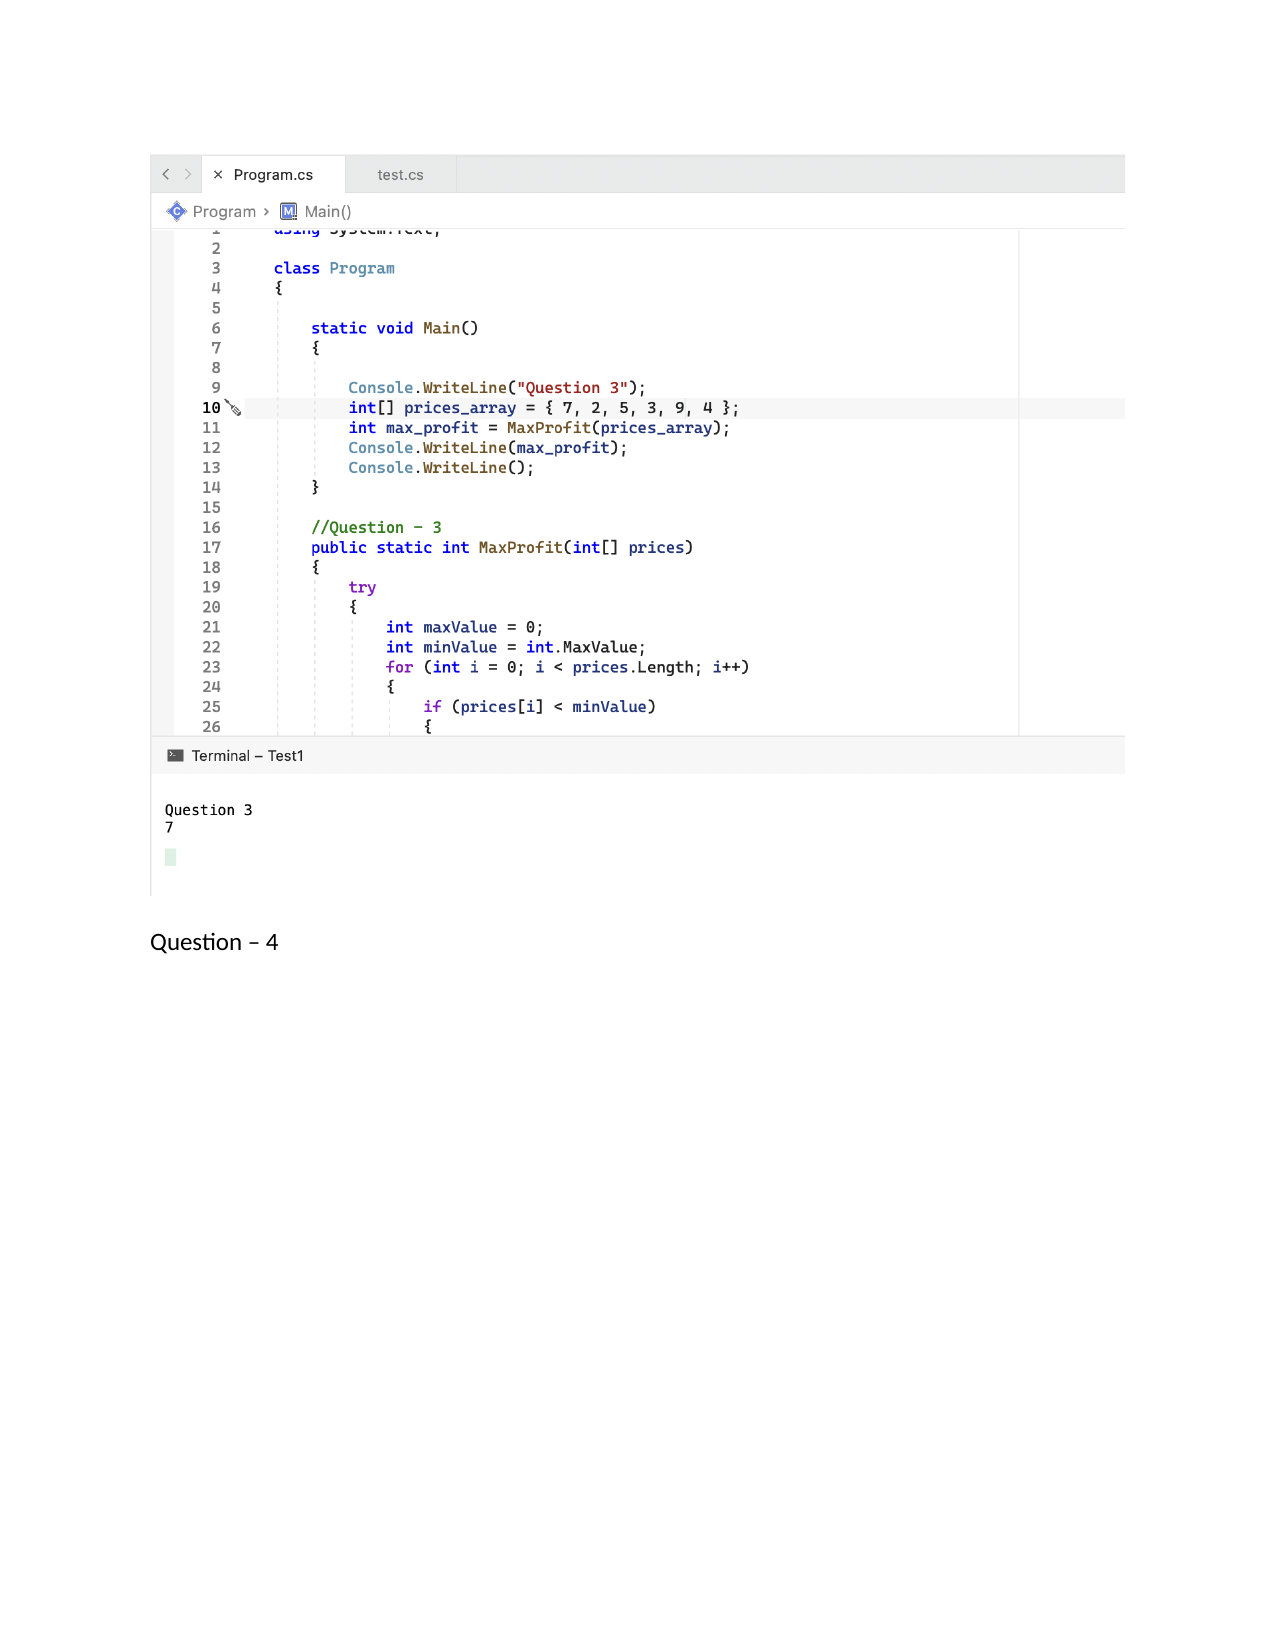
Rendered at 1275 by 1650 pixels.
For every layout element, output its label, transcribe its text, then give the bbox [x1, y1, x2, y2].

picture [150, 150, 1125, 896]
text Question – 4 [150, 926, 1125, 957]
